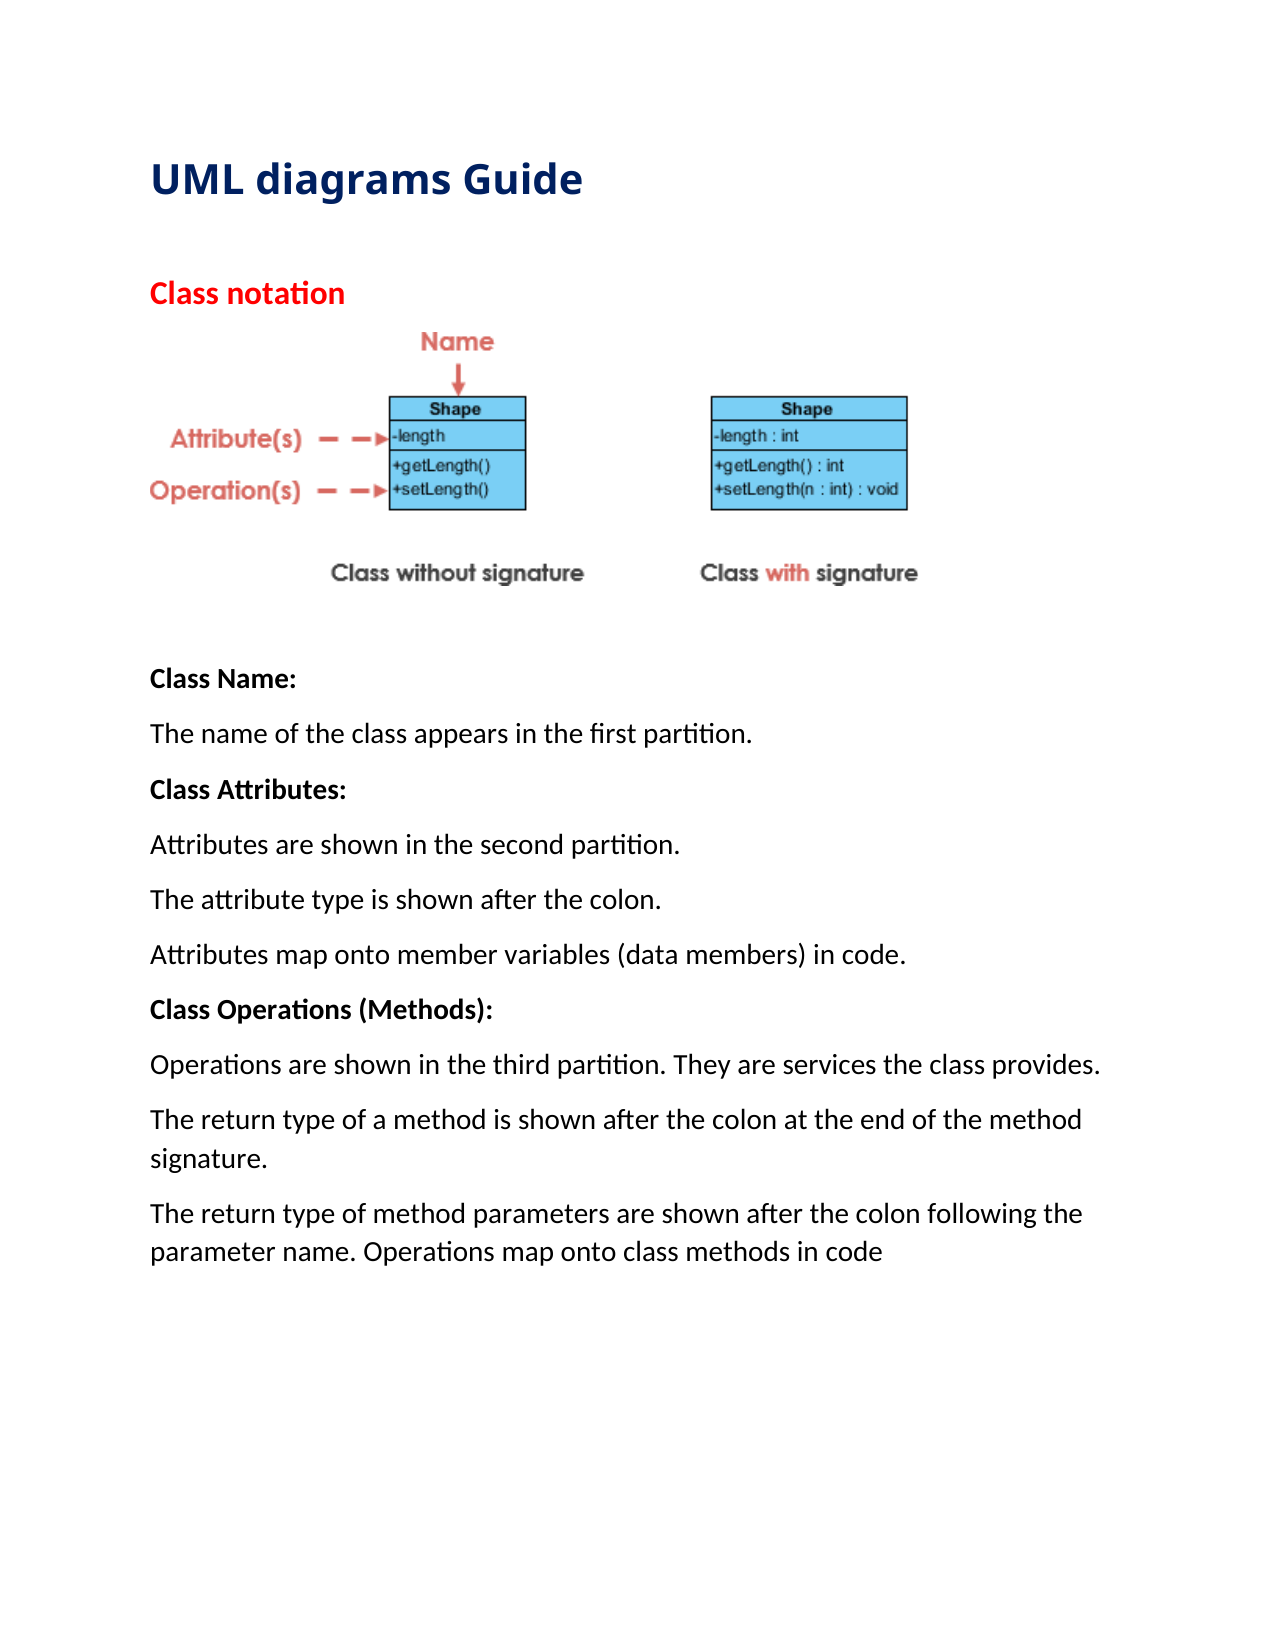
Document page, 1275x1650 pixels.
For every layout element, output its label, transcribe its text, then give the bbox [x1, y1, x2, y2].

text The name of the class appears in the first partition. [150, 716, 1125, 751]
picture [150, 332, 919, 586]
text Class Attributes: [150, 771, 1125, 806]
text The attribute type is shown after the colon. [150, 881, 1125, 917]
text The return type of method parameters are shown after the colon following the parameter name. Operations map onto class methods in code [150, 1195, 1125, 1269]
text Class Name: [150, 661, 1125, 696]
text Class notation [150, 272, 1125, 313]
text Operations are shown in the third partition. They are services the class provides. [150, 1046, 1125, 1082]
text Attributes are shown in the second partition. [150, 826, 1125, 861]
text Class Operations (Methods): [150, 991, 1125, 1027]
text The return type of a method is shown after the colon at the end of the method signature. [150, 1101, 1125, 1175]
subtitle UML diagrams Guide [150, 150, 1125, 207]
text Attributes map onto member variables (data members) in code. [150, 936, 1125, 972]
